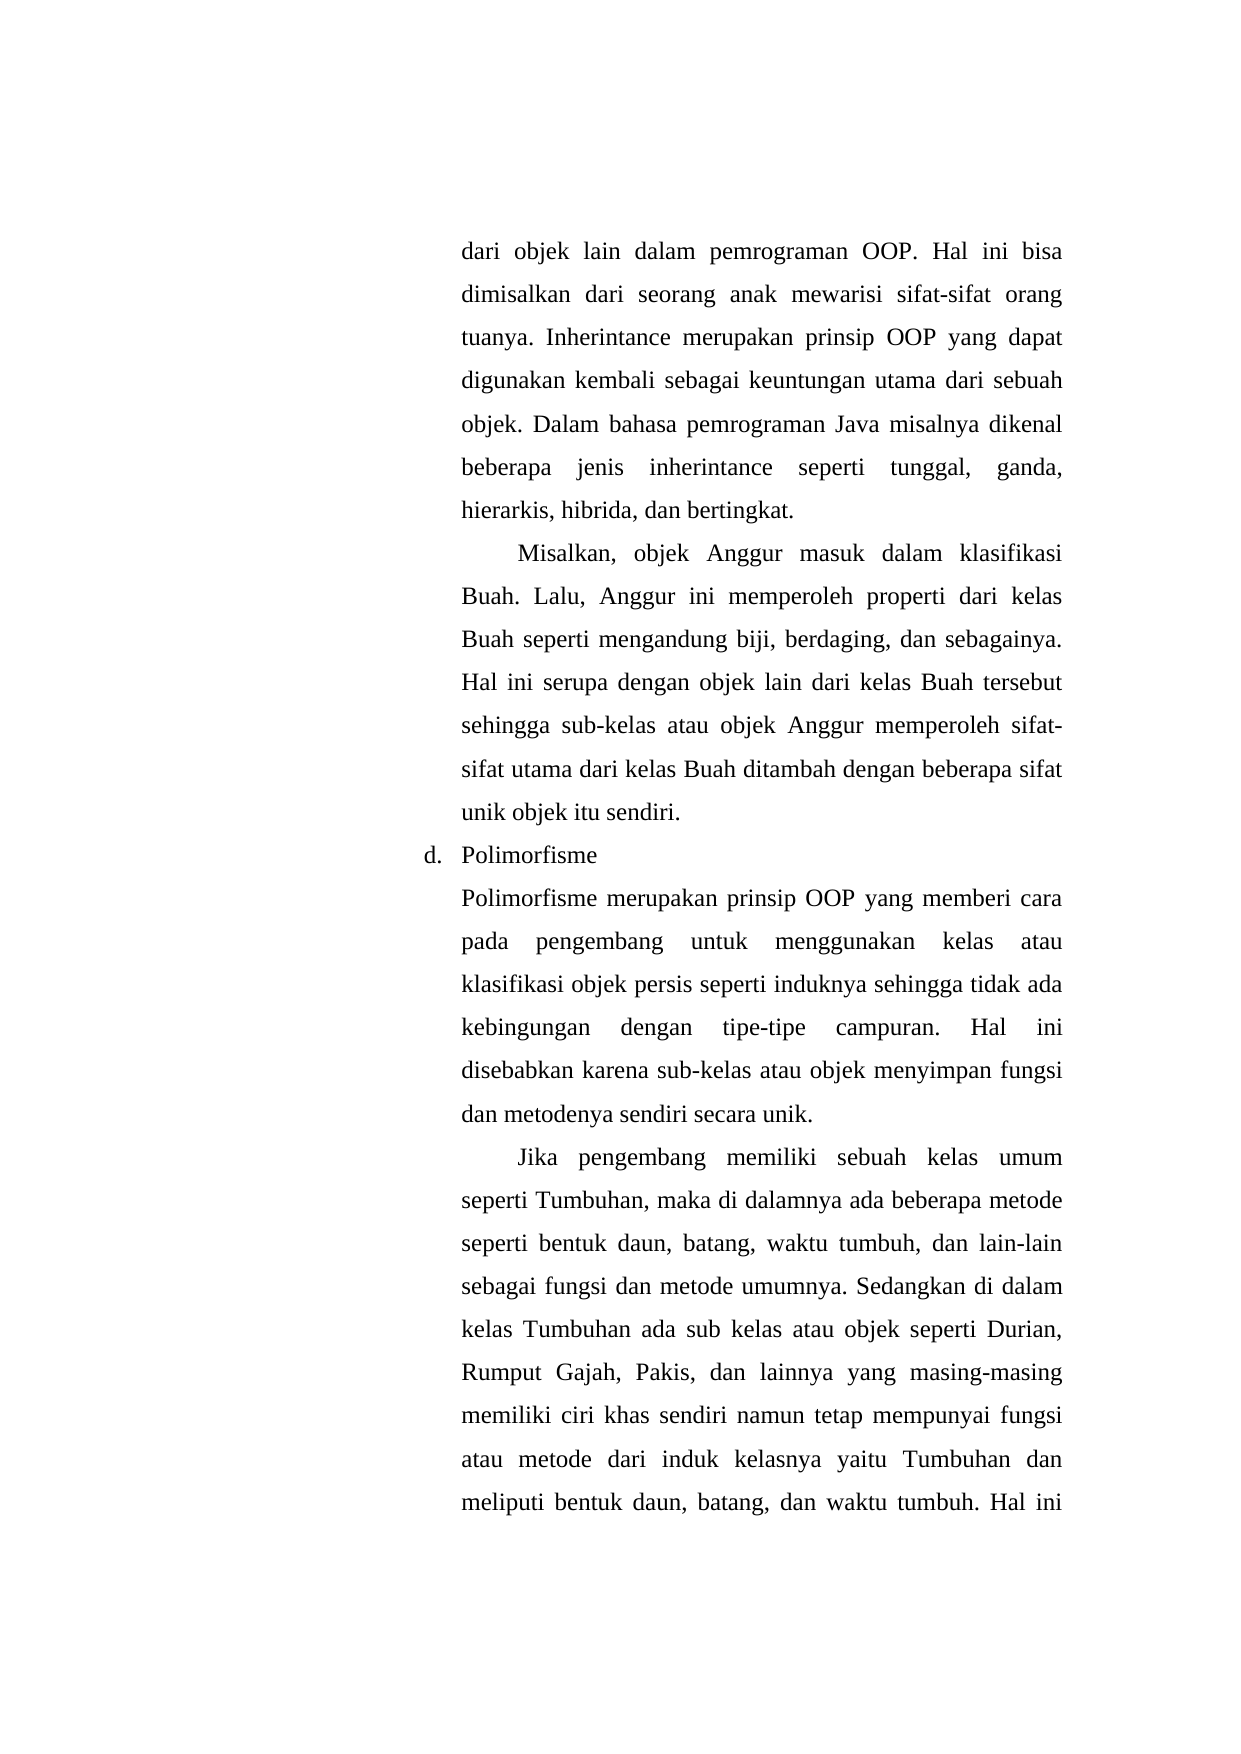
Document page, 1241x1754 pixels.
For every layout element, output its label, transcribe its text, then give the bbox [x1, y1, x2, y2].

list Polimorfisme merupakan prinsip OOP yang memberi cara pada pengembang untuk menggunakan kelas atau klasifikasi objek persis seperti induknya sehingga tidak ada kebingungan dengan tipe-tipe campuran. Hal ini disebabkan karena sub-kelas atau objek menyimpan fungsi dan metodenya sendiri secara unik. [461, 883, 1063, 1127]
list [461, 1142, 1063, 1516]
list Polimorfisme [424, 840, 1063, 869]
list Misalkan, objek Anggur masuk dalam klasifikasi Buah. Lalu, Anggur ini memperoleh properti dari kelas Buah seperti mengandung biji, berdaging, dan sebagainya. Hal ini serupa dengan objek lain dari kelas Buah tersebut sehingga sub-kelas atau objek Anggur memperoleh sifat-sifat utama dari kelas Buah ditambah dengan beberapa sifat unik objek itu sendiri. [461, 538, 1063, 826]
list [461, 236, 1063, 524]
